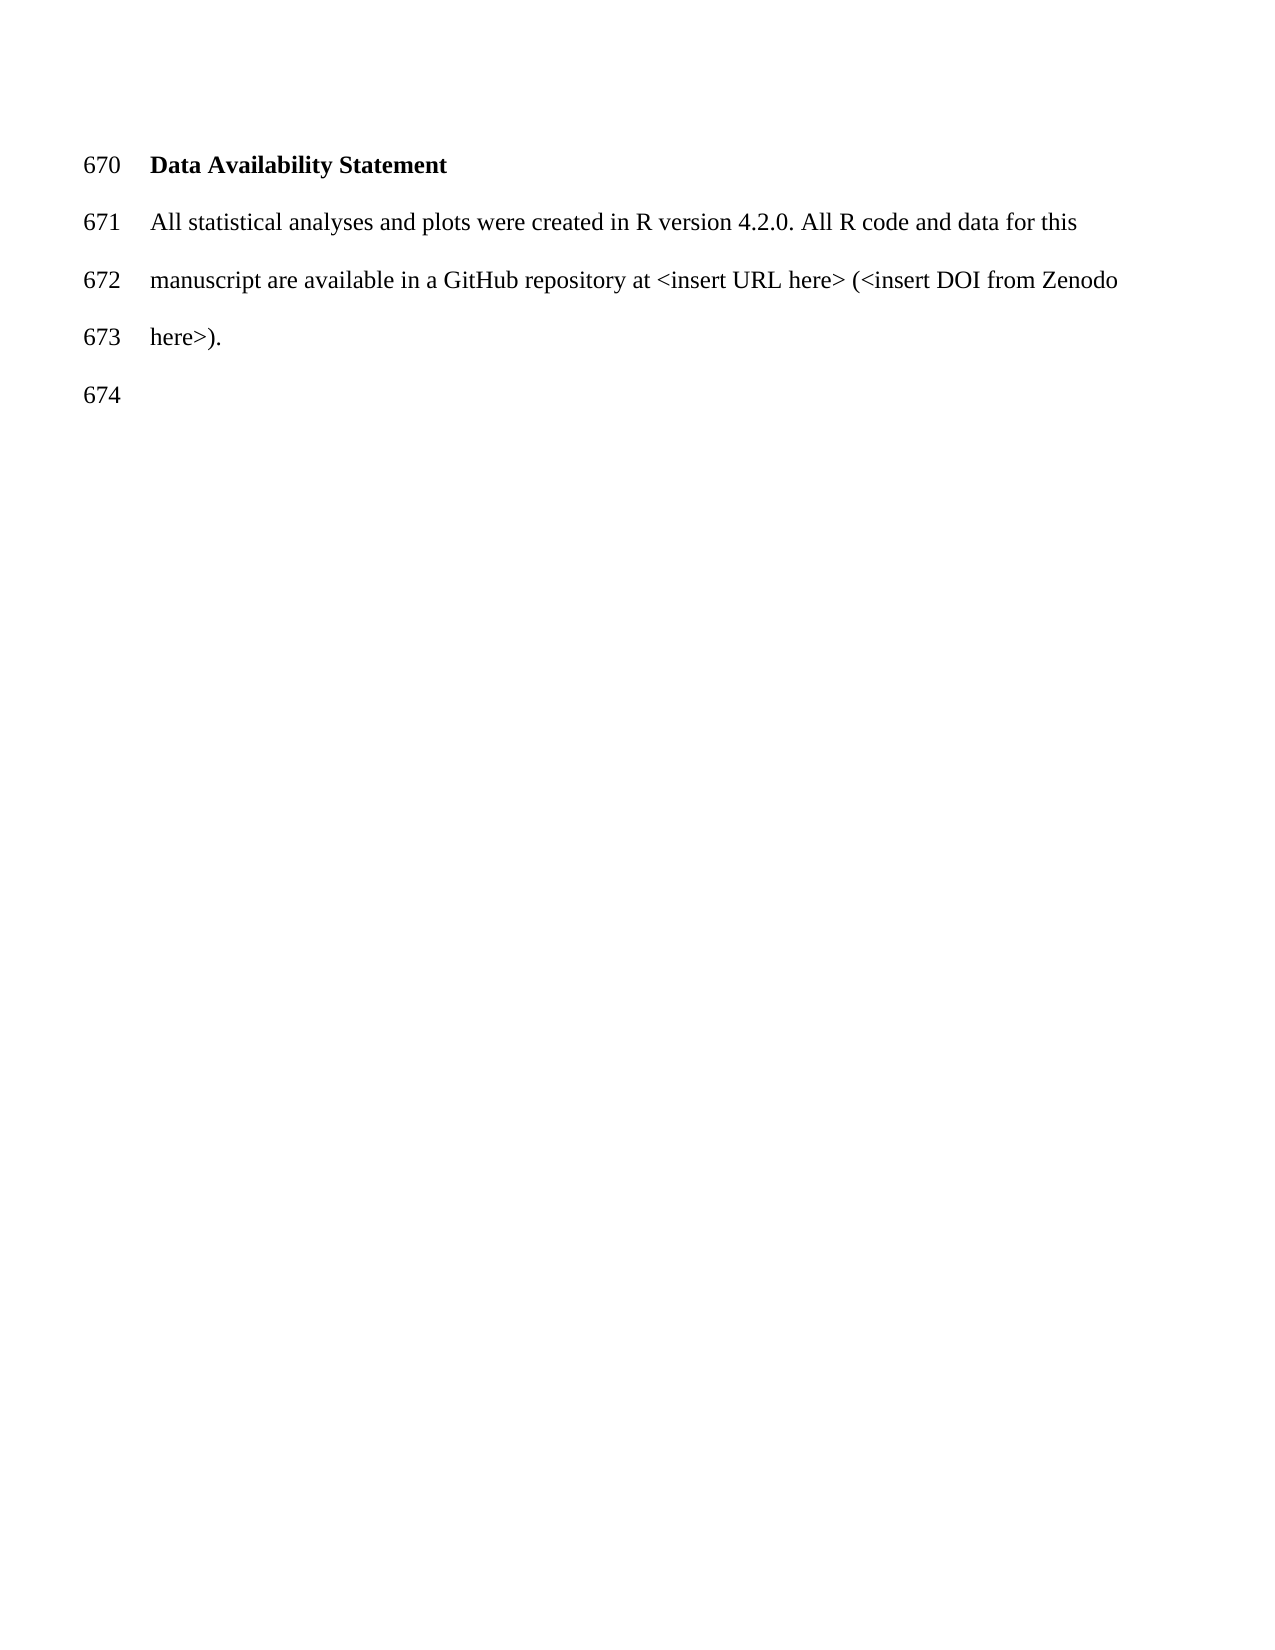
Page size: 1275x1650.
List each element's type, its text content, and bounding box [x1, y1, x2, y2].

text All statistical analyses and plots were created in R version 4.2.0. All R code and data for this manuscript are available in a GitHub repository at <insert URL here> (<insert DOI from Zenodo here>). [150, 207, 1125, 351]
text Data Availability Statement [150, 150, 1125, 179]
